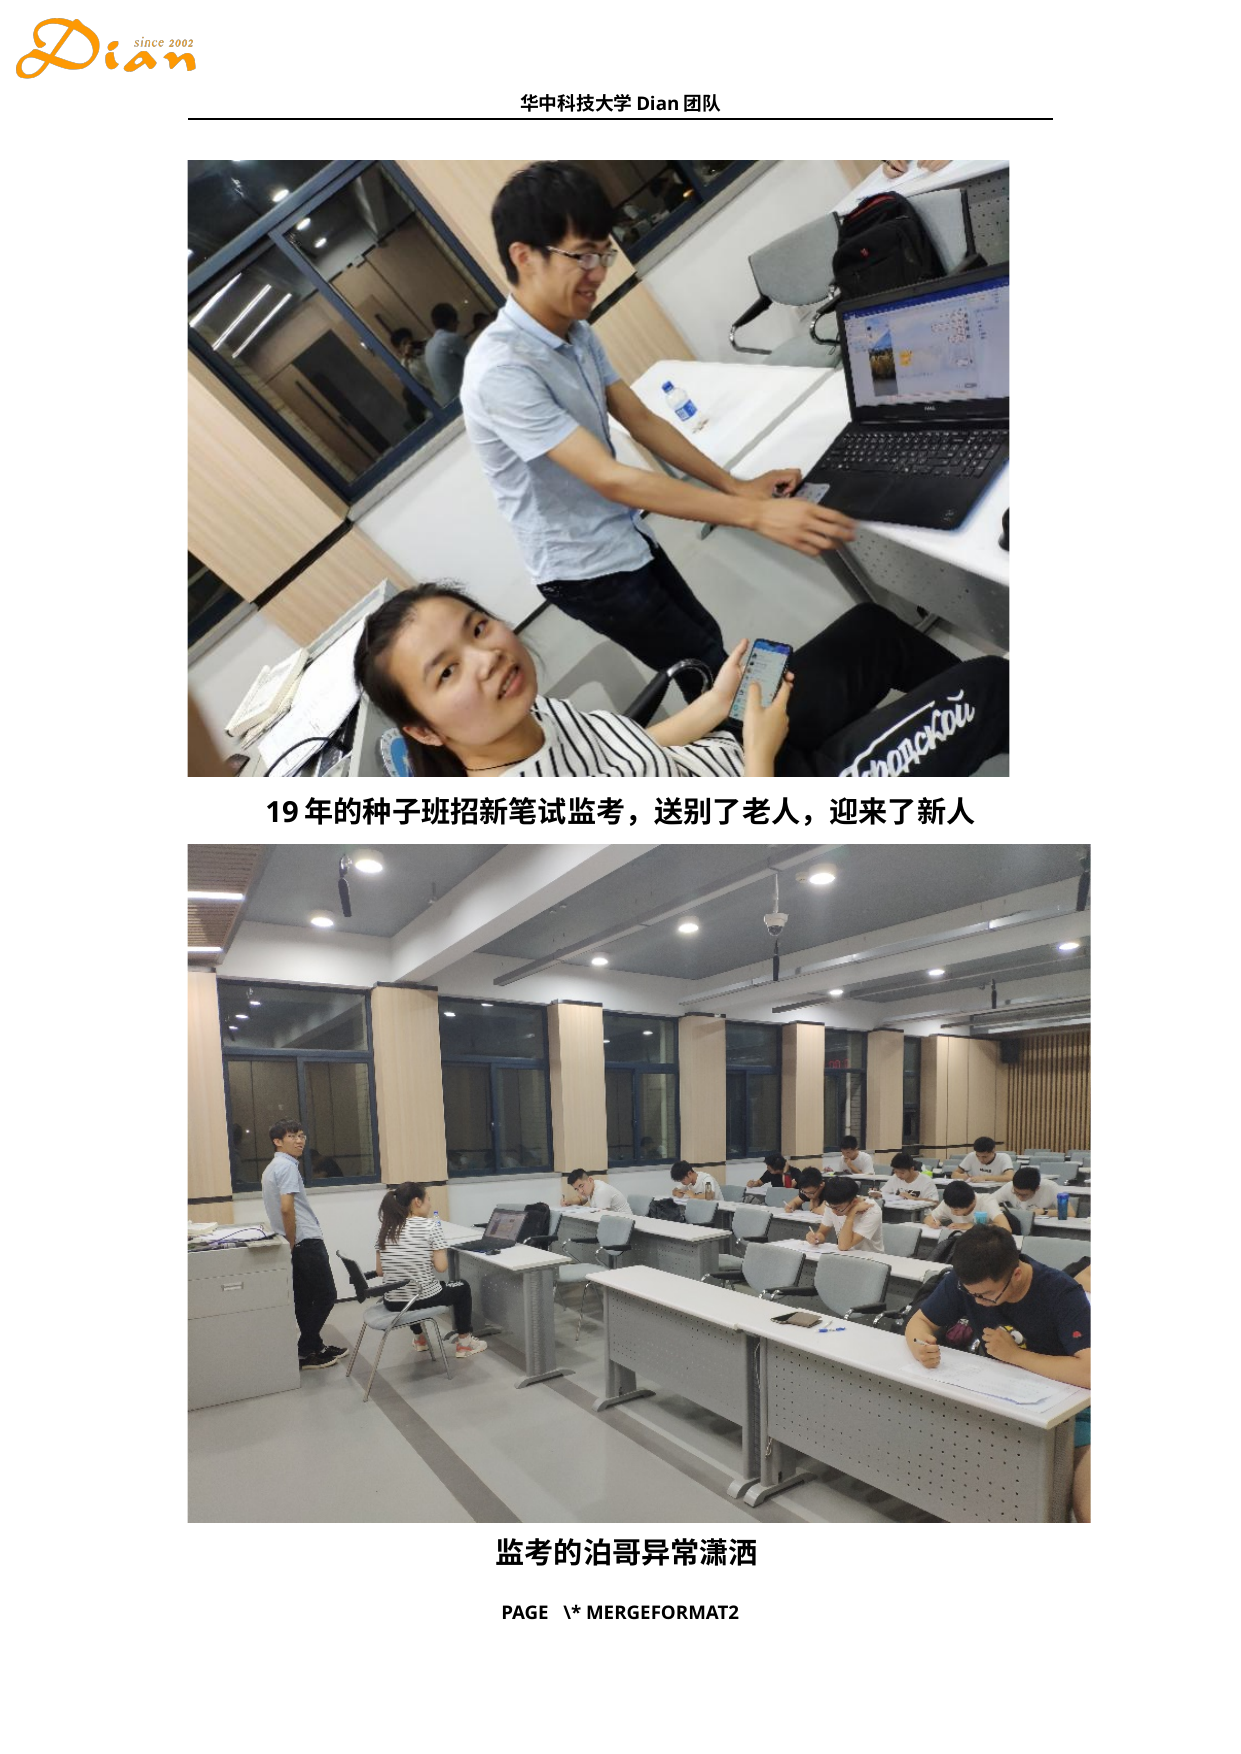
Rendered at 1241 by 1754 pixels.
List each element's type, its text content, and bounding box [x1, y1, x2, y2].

text 19年的种子班招新笔试监考，送别了老人，迎来了新人 [187, 777, 1053, 842]
picture [187, 160, 1010, 777]
picture [187, 844, 1091, 1523]
picture [4, 4, 207, 88]
